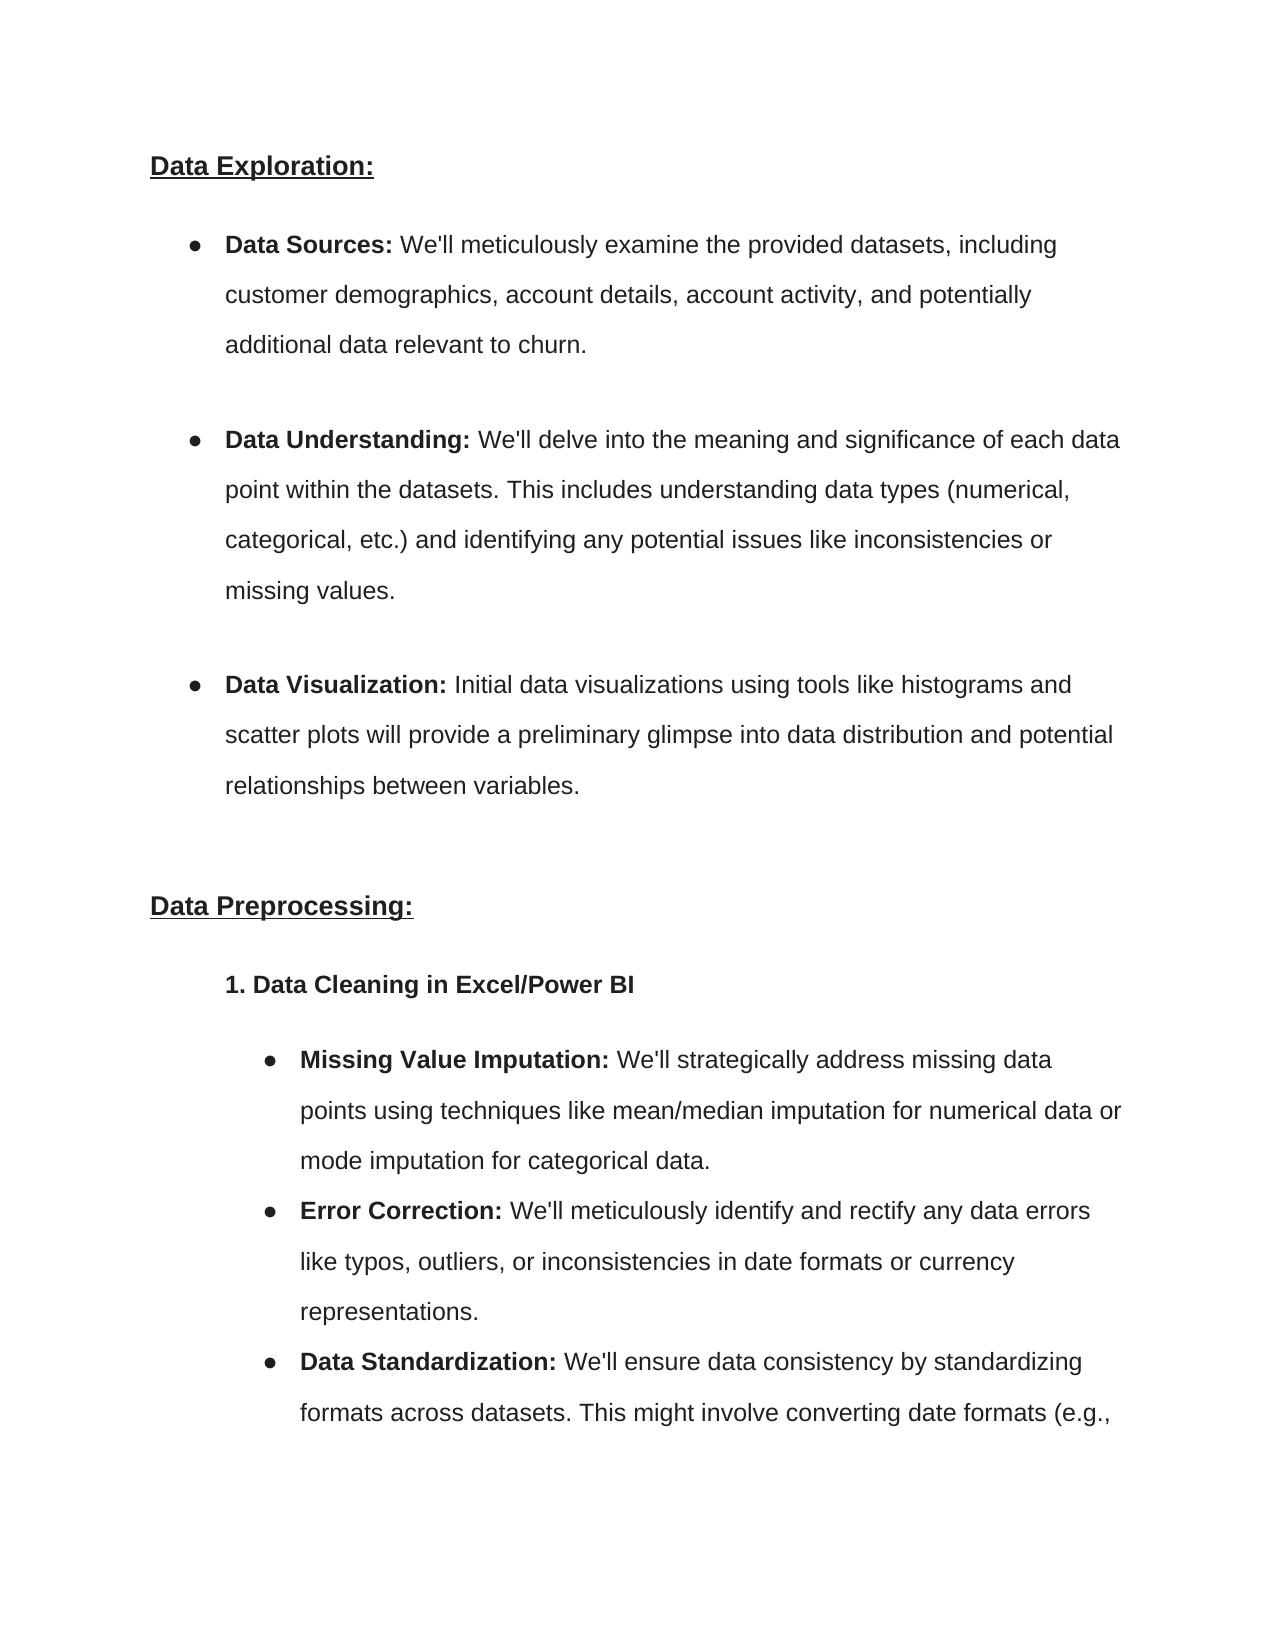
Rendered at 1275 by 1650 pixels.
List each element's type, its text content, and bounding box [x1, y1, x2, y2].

text 1. Data Cleaning in Excel/Power BI [225, 970, 1125, 999]
list Error Correction: We'll meticulously identify and rectify any data errors like typos, outliers, or inconsistencies in date formats or currency representations. [262, 1196, 1125, 1326]
list Data Sources: We'll meticulously examine the provided datasets, including customer demographics, account details, account activity, and potentially additional data relevant to churn. [187, 230, 1125, 405]
list Missing Value Imputation: We'll strategically address missing data points using techniques like mean/median imputation for numerical data or mode imputation for categorical data. [262, 1045, 1125, 1175]
text Data Exploration: [150, 150, 1125, 181]
text Data Preprocessing: [150, 890, 1125, 922]
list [262, 1347, 1125, 1426]
list Data Visualization: Initial data visualizations using tools like histograms and scatter plots will provide a preliminary glimpse into data distribution and potential relationships between variables. [187, 670, 1125, 846]
list Data Understanding: We'll delve into the meaning and significance of each data point within the datasets. This includes understanding data types (numerical, categorical, etc.) and identifying any potential issues like inconsistencies or missing values. [187, 425, 1125, 651]
